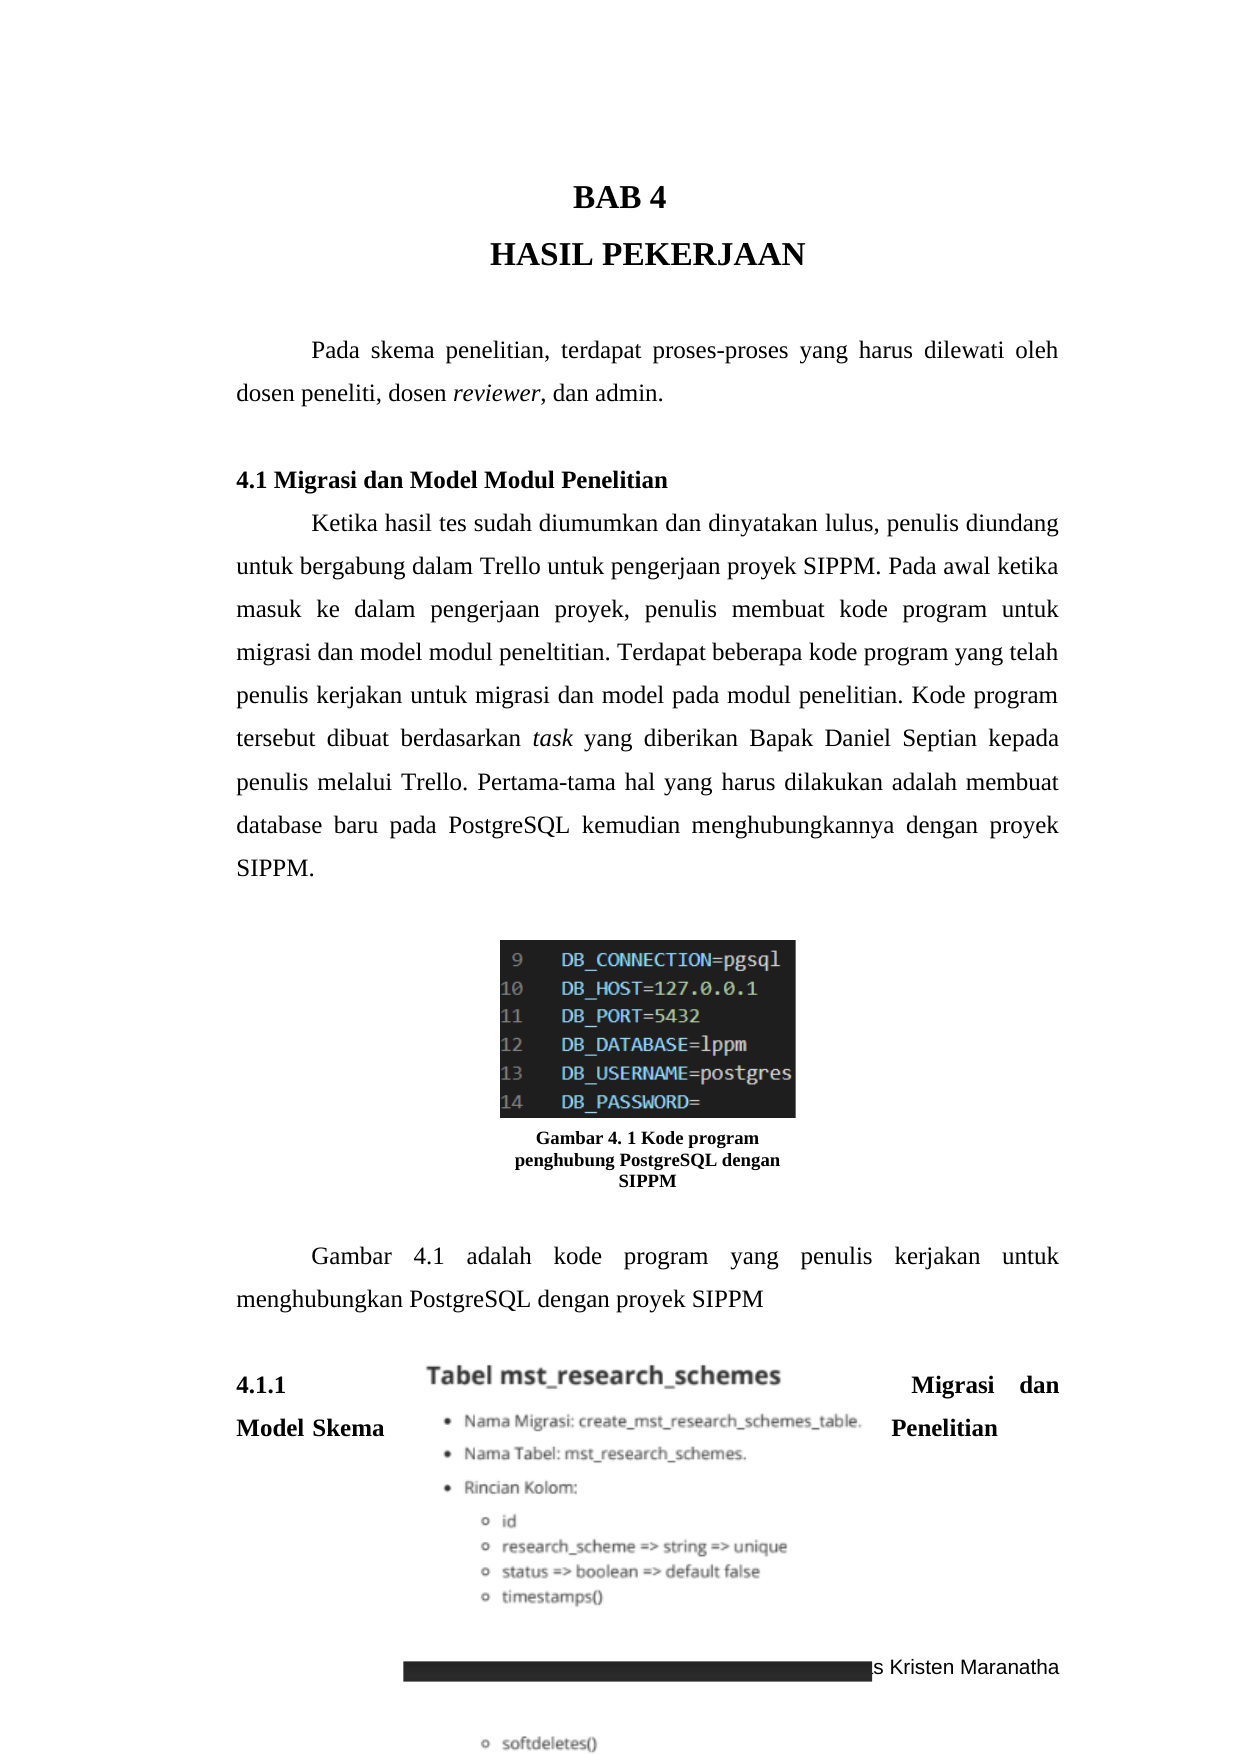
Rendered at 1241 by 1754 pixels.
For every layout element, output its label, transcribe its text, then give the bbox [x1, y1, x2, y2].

picture [500, 940, 796, 1118]
subtitle Hasil Pekerjaan [236, 177, 1059, 273]
text Pada skema penelitian, terdapat proses-proses yang harus dilewati oleh dosen peneliti, dosen reviewer, dan admin. [236, 335, 1059, 407]
picture [403, 1353, 873, 1754]
text Ketika hasil tes sudah diumumkan dan dinyatakan lulus, penulis diundang untuk bergabung dalam Trello untuk pengerjaan proyek SIPPM. Pada awal ketika masuk ke dalam pengerjaan proyek, penulis membuat kode program untuk migrasi dan model modul peneltitian. Terdapat beberapa kode program yang telah penulis kerjakan untuk migrasi dan model pada modul penelitian. Kode program tersebut dibuat berdasarkan task yang diberikan Bapak Daniel Septian kepada penulis melalui Trello. Pertama-tama hal yang harus dilakukan adalah membuat database baru pada PostgreSQL kemudian menghubungkannya dengan proyek SIPPM. [236, 508, 1059, 882]
subtitle 4.1.1 Migrasi dan Model Skema Penelitian [873, 1370, 1059, 1442]
text Gambar 4.1 adalah kode program yang penulis kerjakan untuk menghubungkan PostgreSQL dengan proyek SIPPM [236, 1241, 1059, 1313]
subtitle 4.1.1 Migrasi dan Model Skema Penelitian [236, 1370, 403, 1442]
subtitle 4.1 Migrasi dan Model Modul Penelitian [236, 465, 1059, 493]
